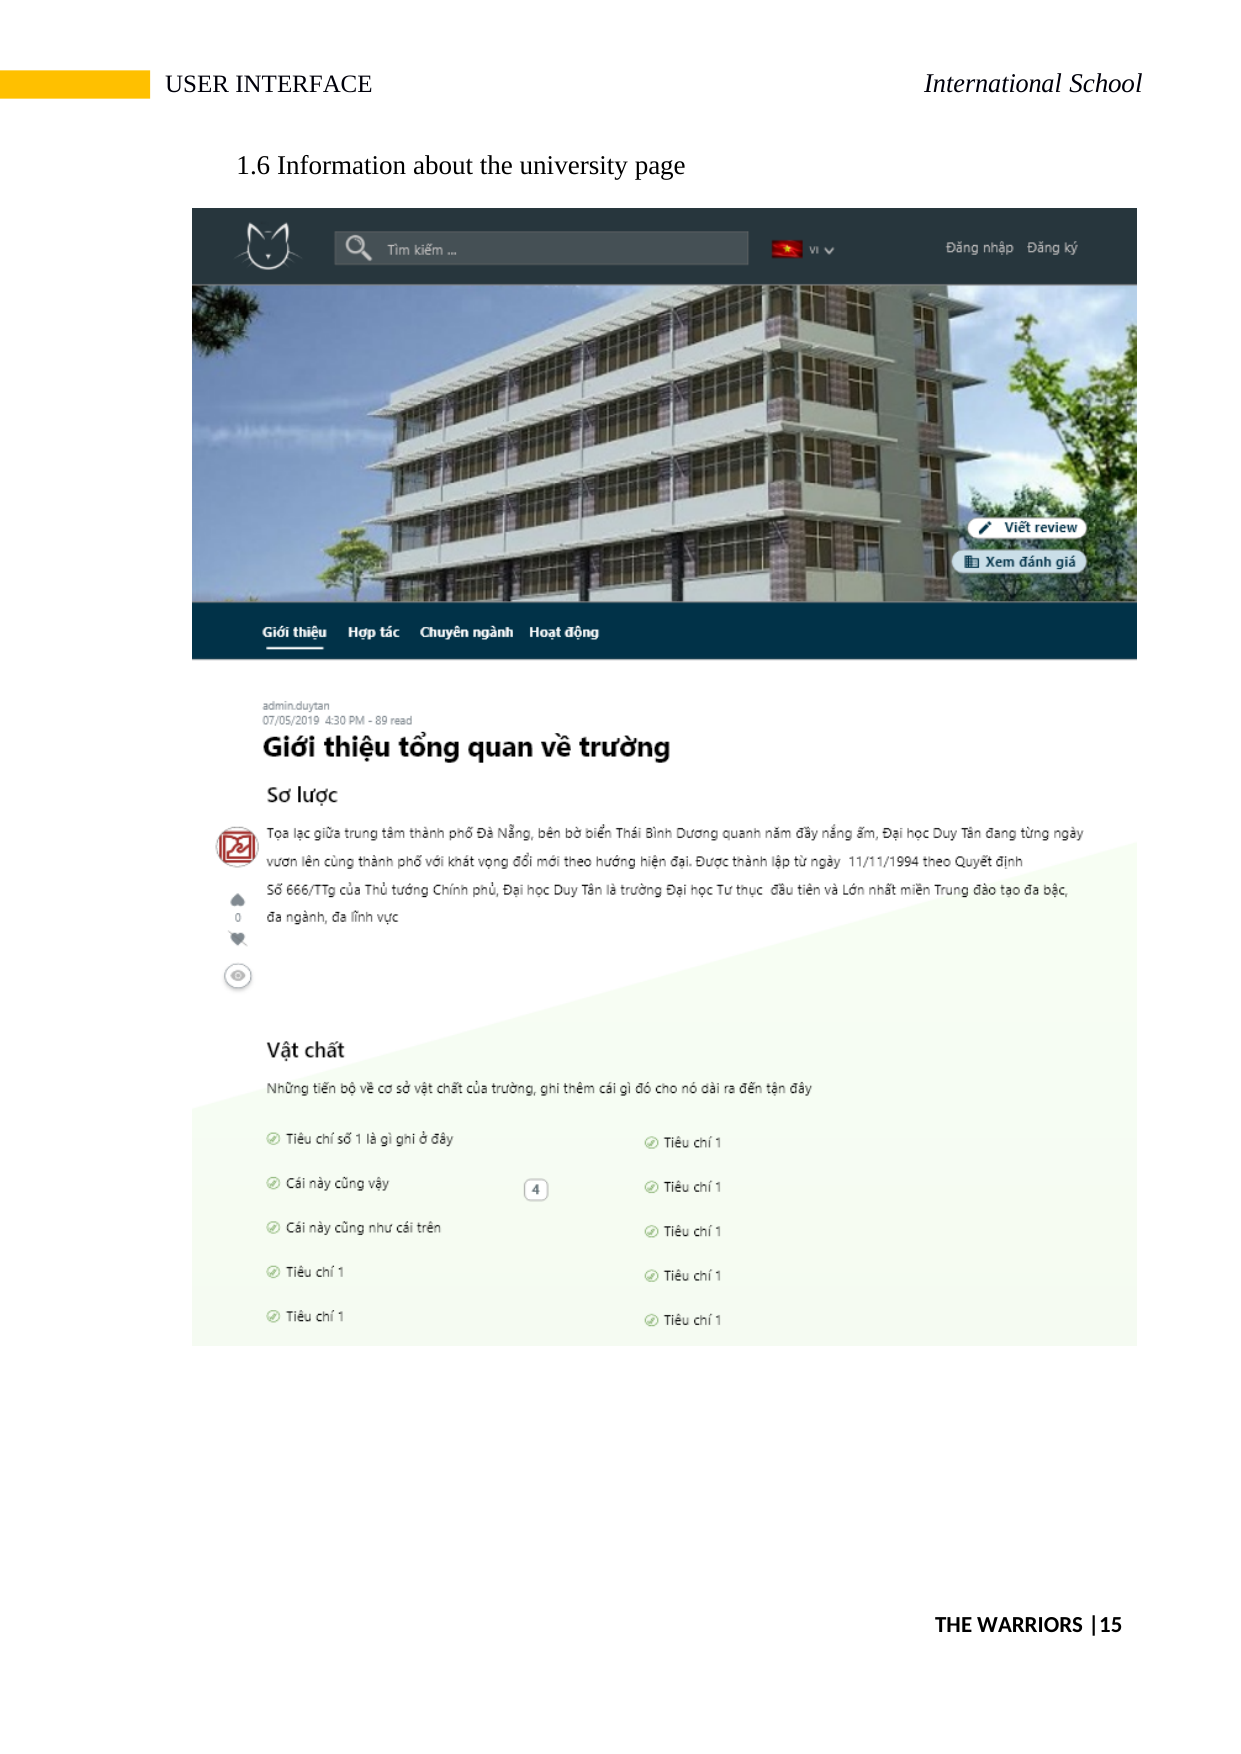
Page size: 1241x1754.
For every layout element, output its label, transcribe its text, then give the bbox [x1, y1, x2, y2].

subtitle 1.6 Information about the university page [236, 149, 1122, 180]
picture [584, 630, 599, 639]
picture [474, 628, 512, 639]
picture [349, 628, 375, 639]
picture [381, 626, 398, 637]
picture [565, 626, 581, 639]
picture [530, 628, 560, 639]
picture [192, 208, 1137, 603]
picture [263, 626, 288, 637]
picture [304, 626, 326, 639]
picture [421, 626, 468, 639]
picture [192, 659, 1137, 1346]
